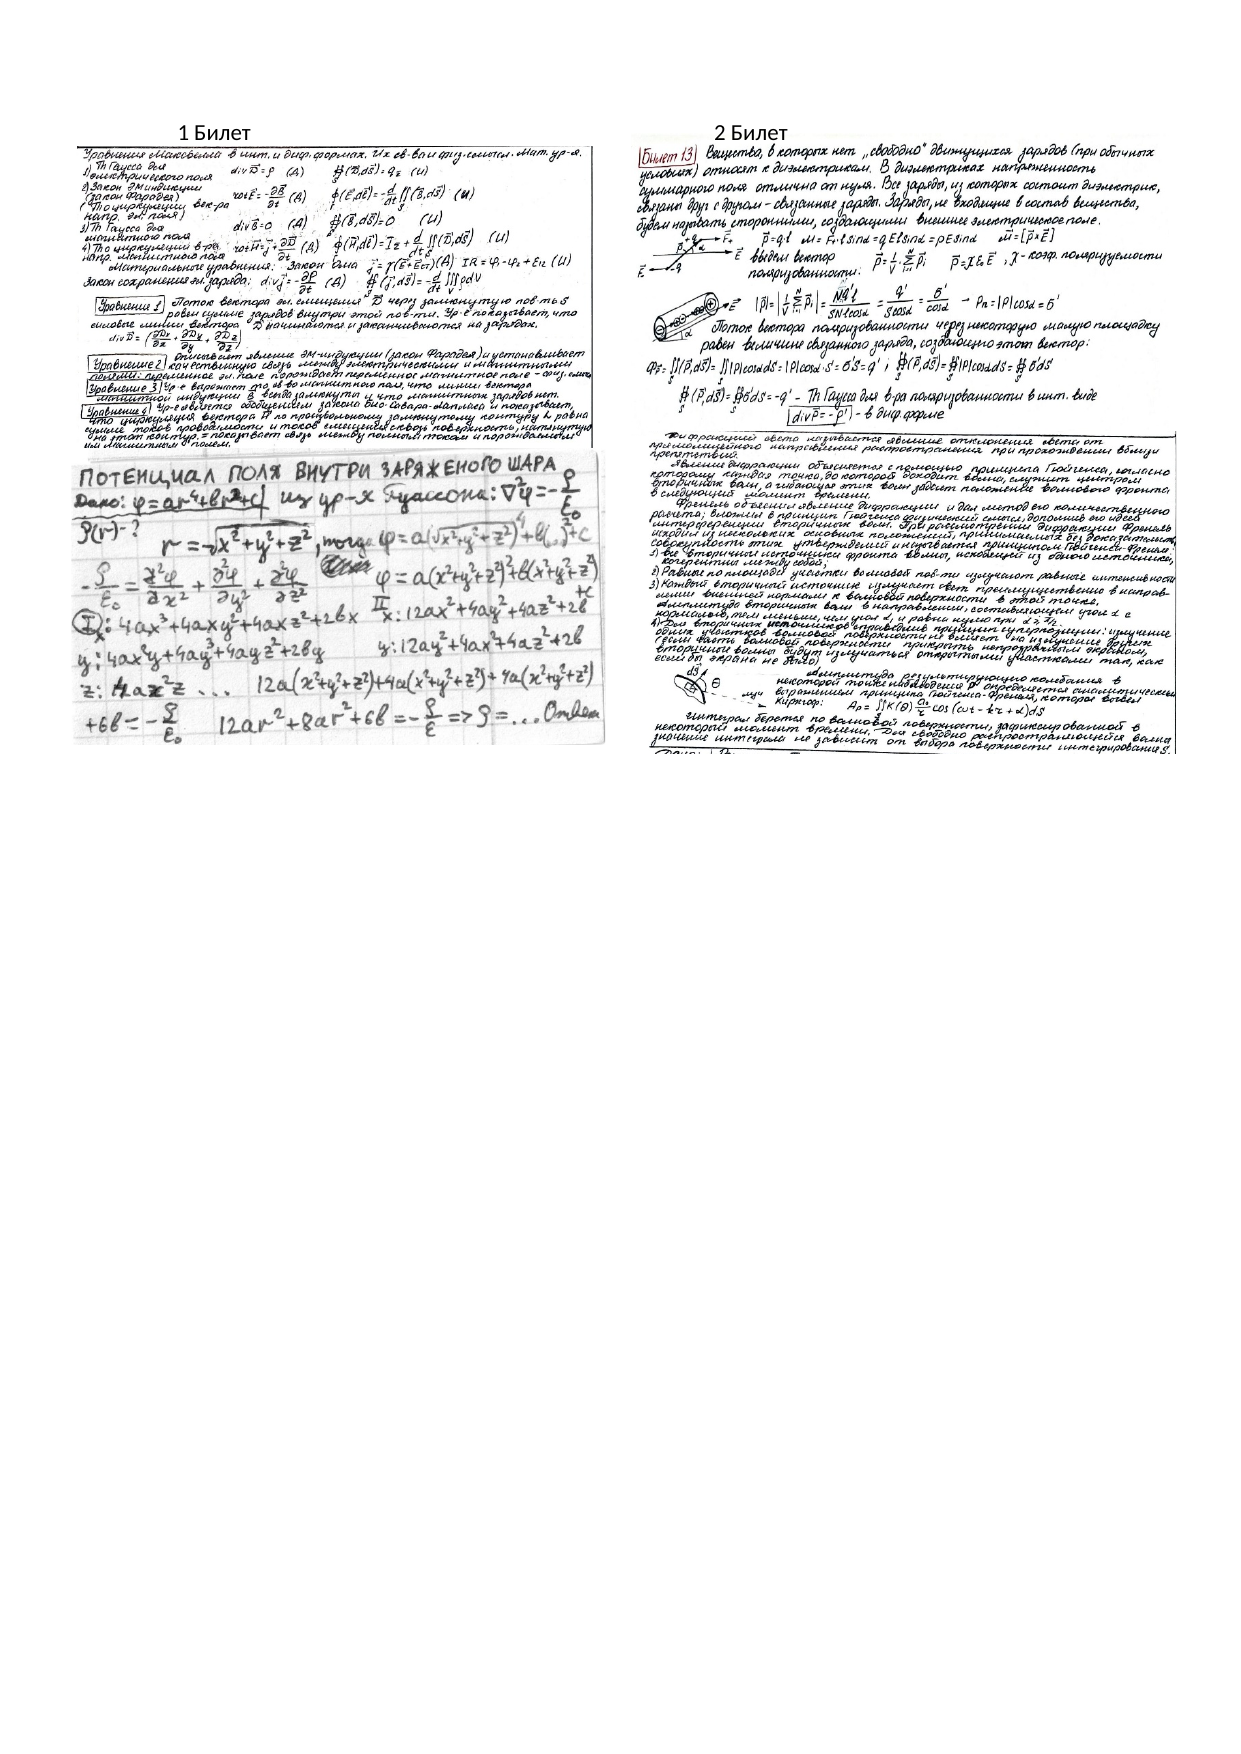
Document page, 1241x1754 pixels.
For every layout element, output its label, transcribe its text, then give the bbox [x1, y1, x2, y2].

picture [631, 133, 1177, 754]
text 1 Билет 2 Билет [177, 118, 1152, 207]
picture [71, 146, 606, 745]
